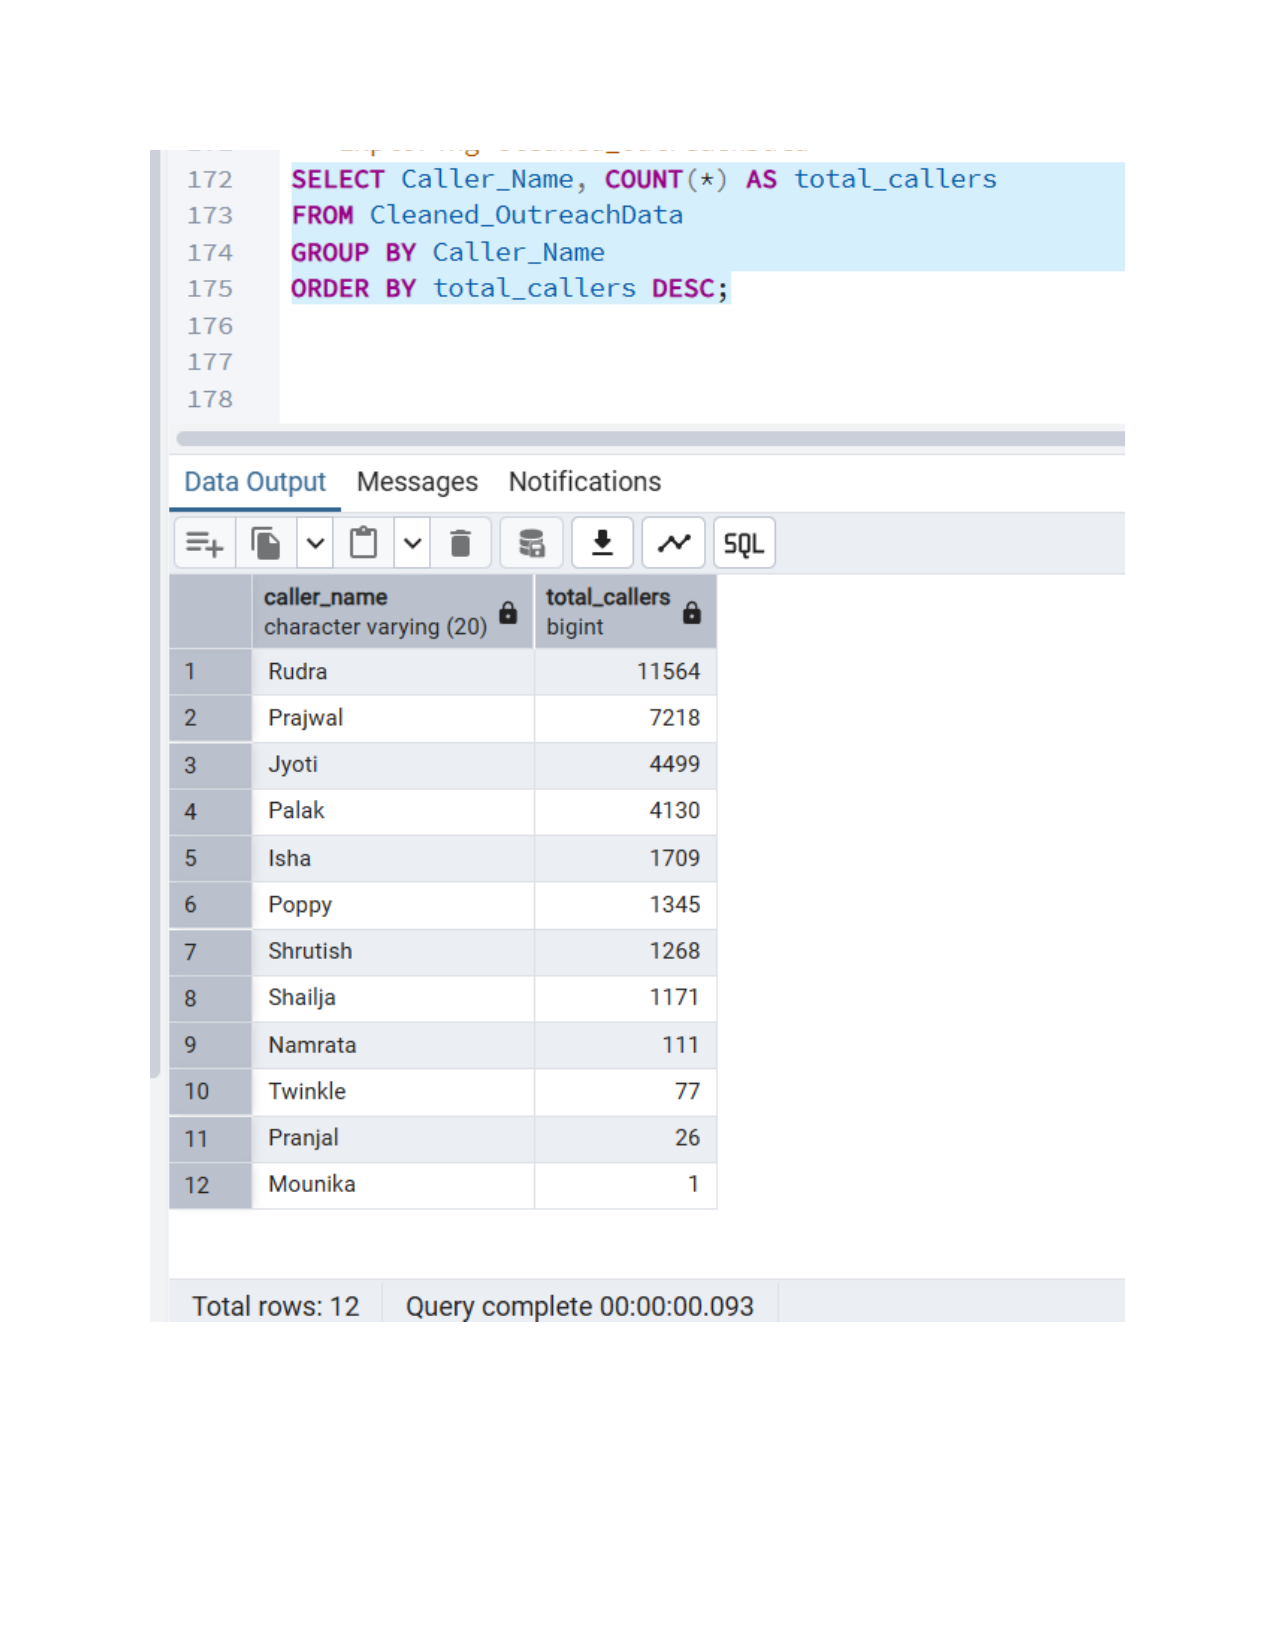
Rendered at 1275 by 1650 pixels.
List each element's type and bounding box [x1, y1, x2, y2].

picture [150, 150, 1125, 1322]
